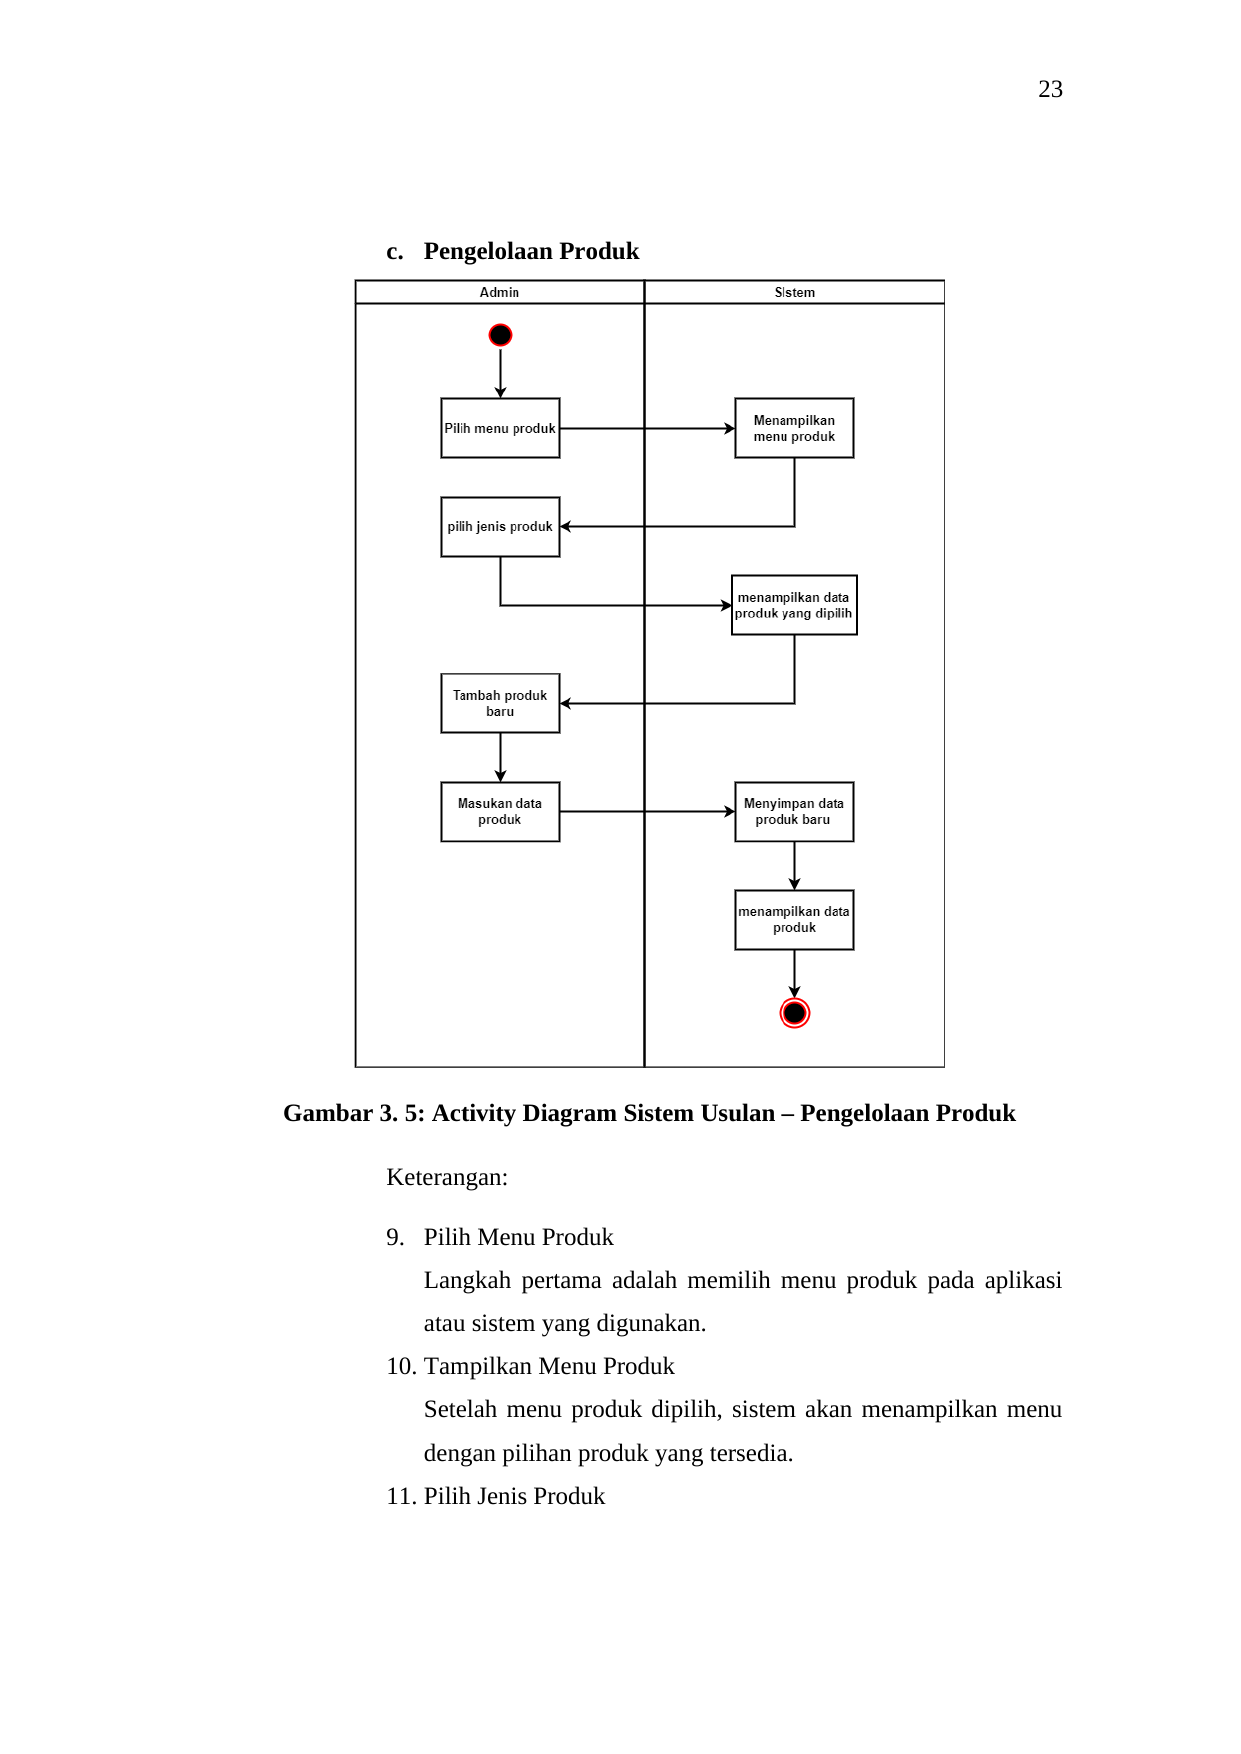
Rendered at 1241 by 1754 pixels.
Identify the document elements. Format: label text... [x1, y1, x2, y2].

list Tampilkan Menu Produk [386, 1351, 1063, 1380]
list Pilih Menu Produk [386, 1222, 1063, 1251]
text Keterangan: [236, 1162, 1063, 1191]
text Gambar 3. 5: Activity Diagram Sistem Usulan – Pengelolaan Produk [236, 1098, 1063, 1127]
list Langkah pertama adalah memilih menu produk pada aplikasi atau sistem yang digunakan. [424, 1265, 1063, 1337]
list Pilih Jenis Produk [386, 1481, 1063, 1509]
picture [354, 279, 945, 1068]
subtitle Pengelolaan Produk [386, 236, 1063, 265]
list Setelah menu produk dipilih, sistem akan menampilkan menu dengan pilihan produk yang tersedia. [424, 1394, 1063, 1466]
